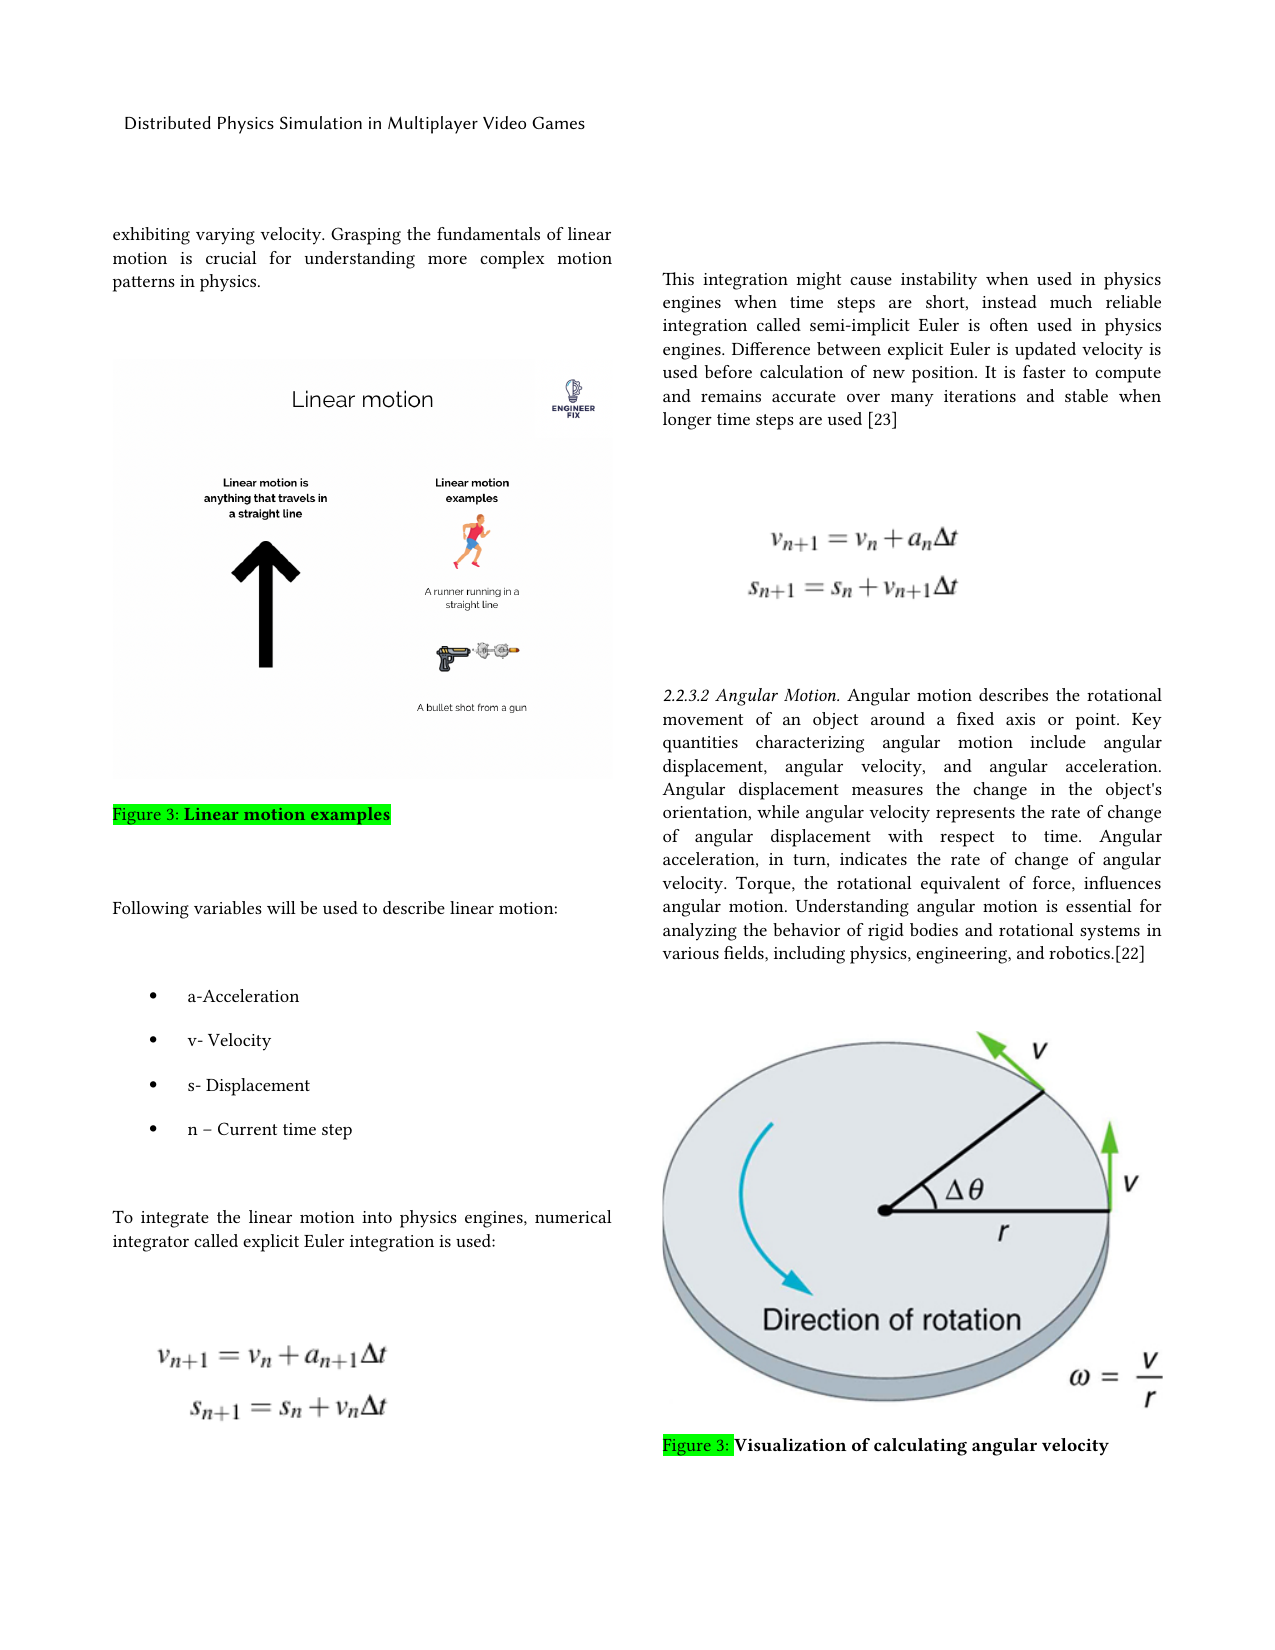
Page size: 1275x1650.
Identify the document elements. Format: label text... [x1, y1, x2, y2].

list v- Velocity [150, 1030, 612, 1051]
text This integration might cause instability when used in physics engines when time steps are short, instead much reliable integration called semi-implicit Euler is often used in physics engines. Difference between explicit Euler is updated velocity is used before calculation of new position. It is faster to compute and remains accurate over many iterations and stable when longer time steps are used [23] [662, 268, 1162, 430]
list n – Current time step [150, 1119, 612, 1140]
text Following variables will be used to describe linear motion: [112, 897, 612, 919]
picture [662, 497, 1014, 618]
list s- Displacement [150, 1074, 612, 1096]
picture [662, 1031, 1163, 1410]
picture [112, 1319, 418, 1440]
text 2.2.3.2 Angular Motion. Angular motion describes the rotational movement of an object around a fixed axis or point. Key quantities characterizing angular motion include angular displacement, angular velocity, and angular acceleration. Angular displacement measures the change in the object's orientation, while angular velocity represents the rate of change of angular displacement with respect to time. Angular acceleration, in turn, indicates the rate of change of angular velocity. Torque, the rotational equivalent of force, influences angular motion. Understanding angular motion is essential for analyzing the behavior of rigid bodies and rotational systems in various fields, including physics, engineering, and robotics.[22] [662, 685, 1162, 964]
text To integrate the linear motion into physics engines, numerical integrator called explicit Euler integration is used: [112, 1207, 612, 1252]
text Figure 3: Linear motion examples [112, 803, 612, 825]
list a-Acceleration [150, 986, 612, 1007]
text Figure 3: Visualization of calculating angular velocity [734, 1434, 1162, 1456]
picture [112, 359, 613, 779]
